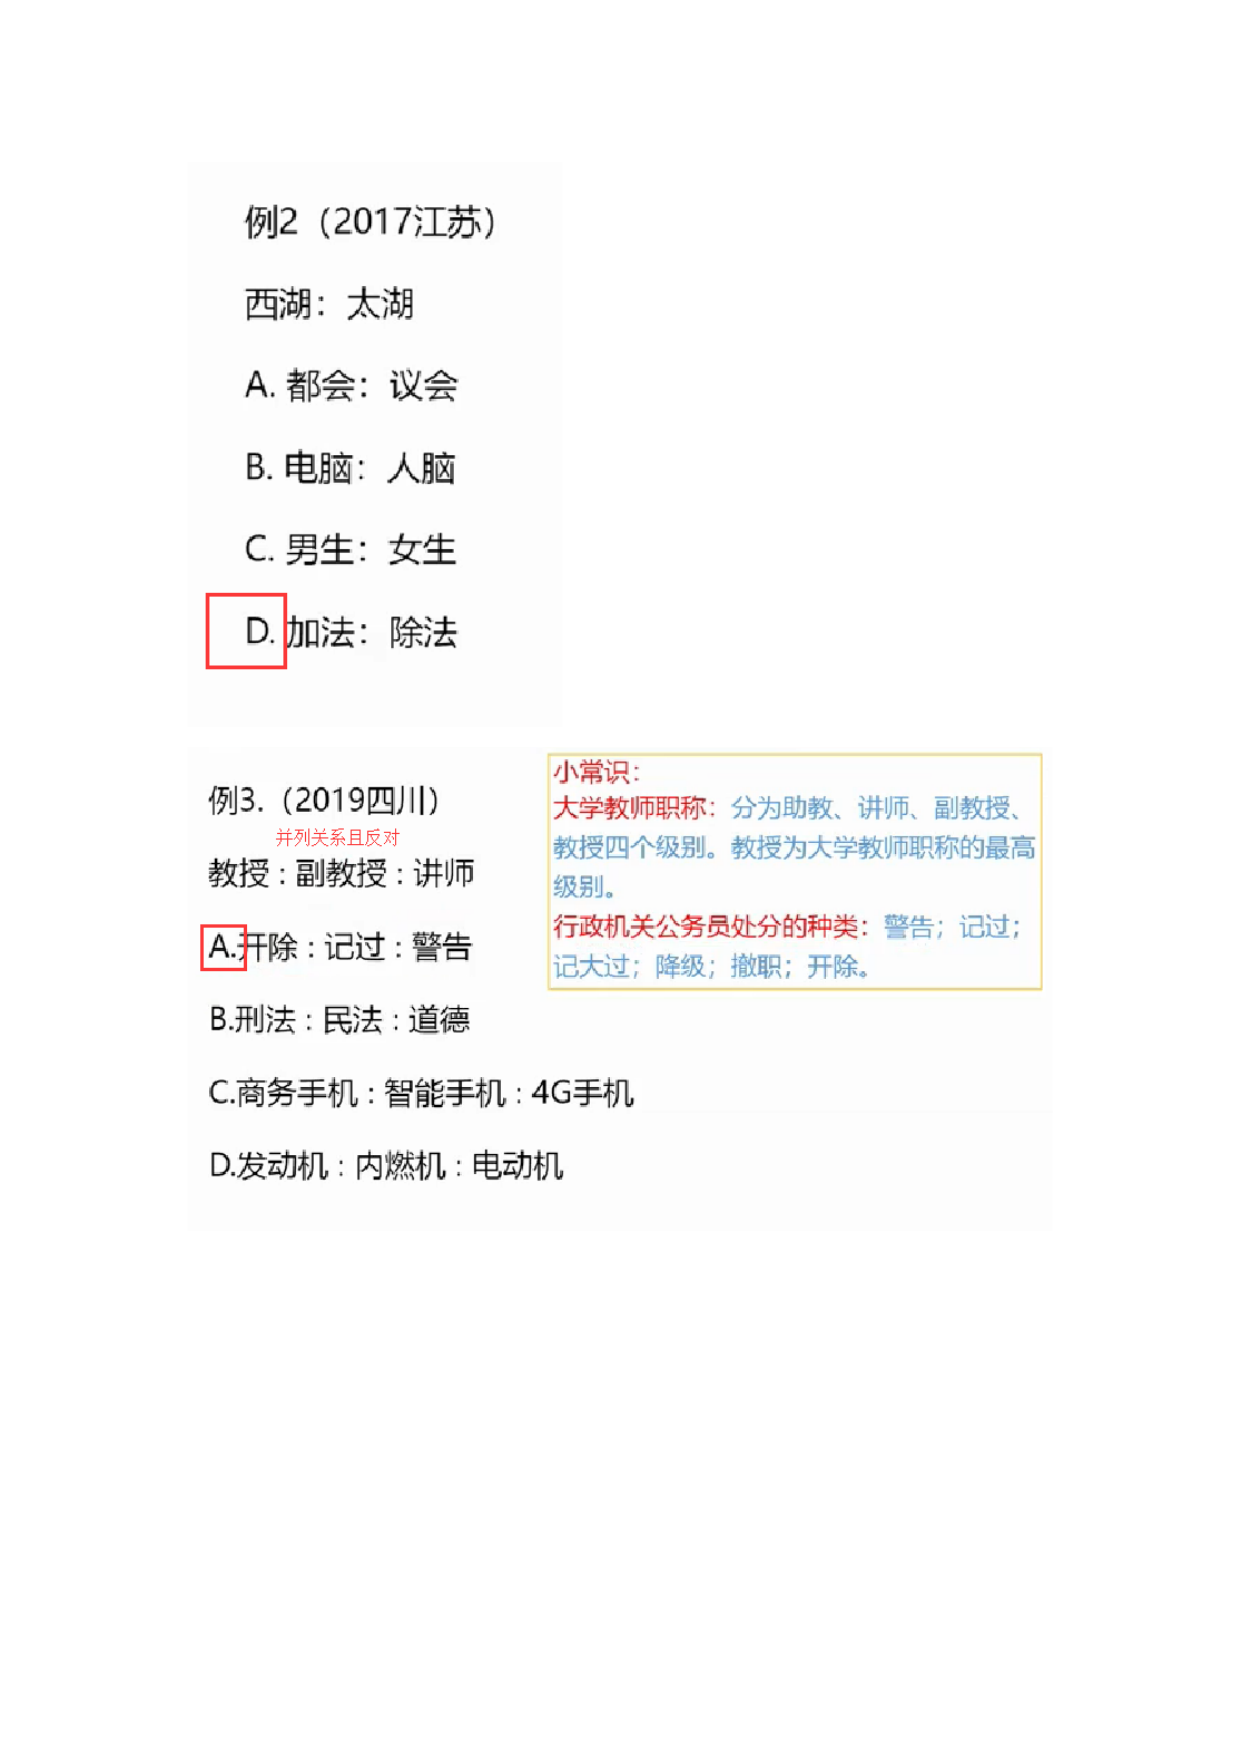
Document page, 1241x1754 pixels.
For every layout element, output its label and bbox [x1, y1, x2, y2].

picture [187, 747, 1053, 1231]
picture [187, 162, 563, 727]
